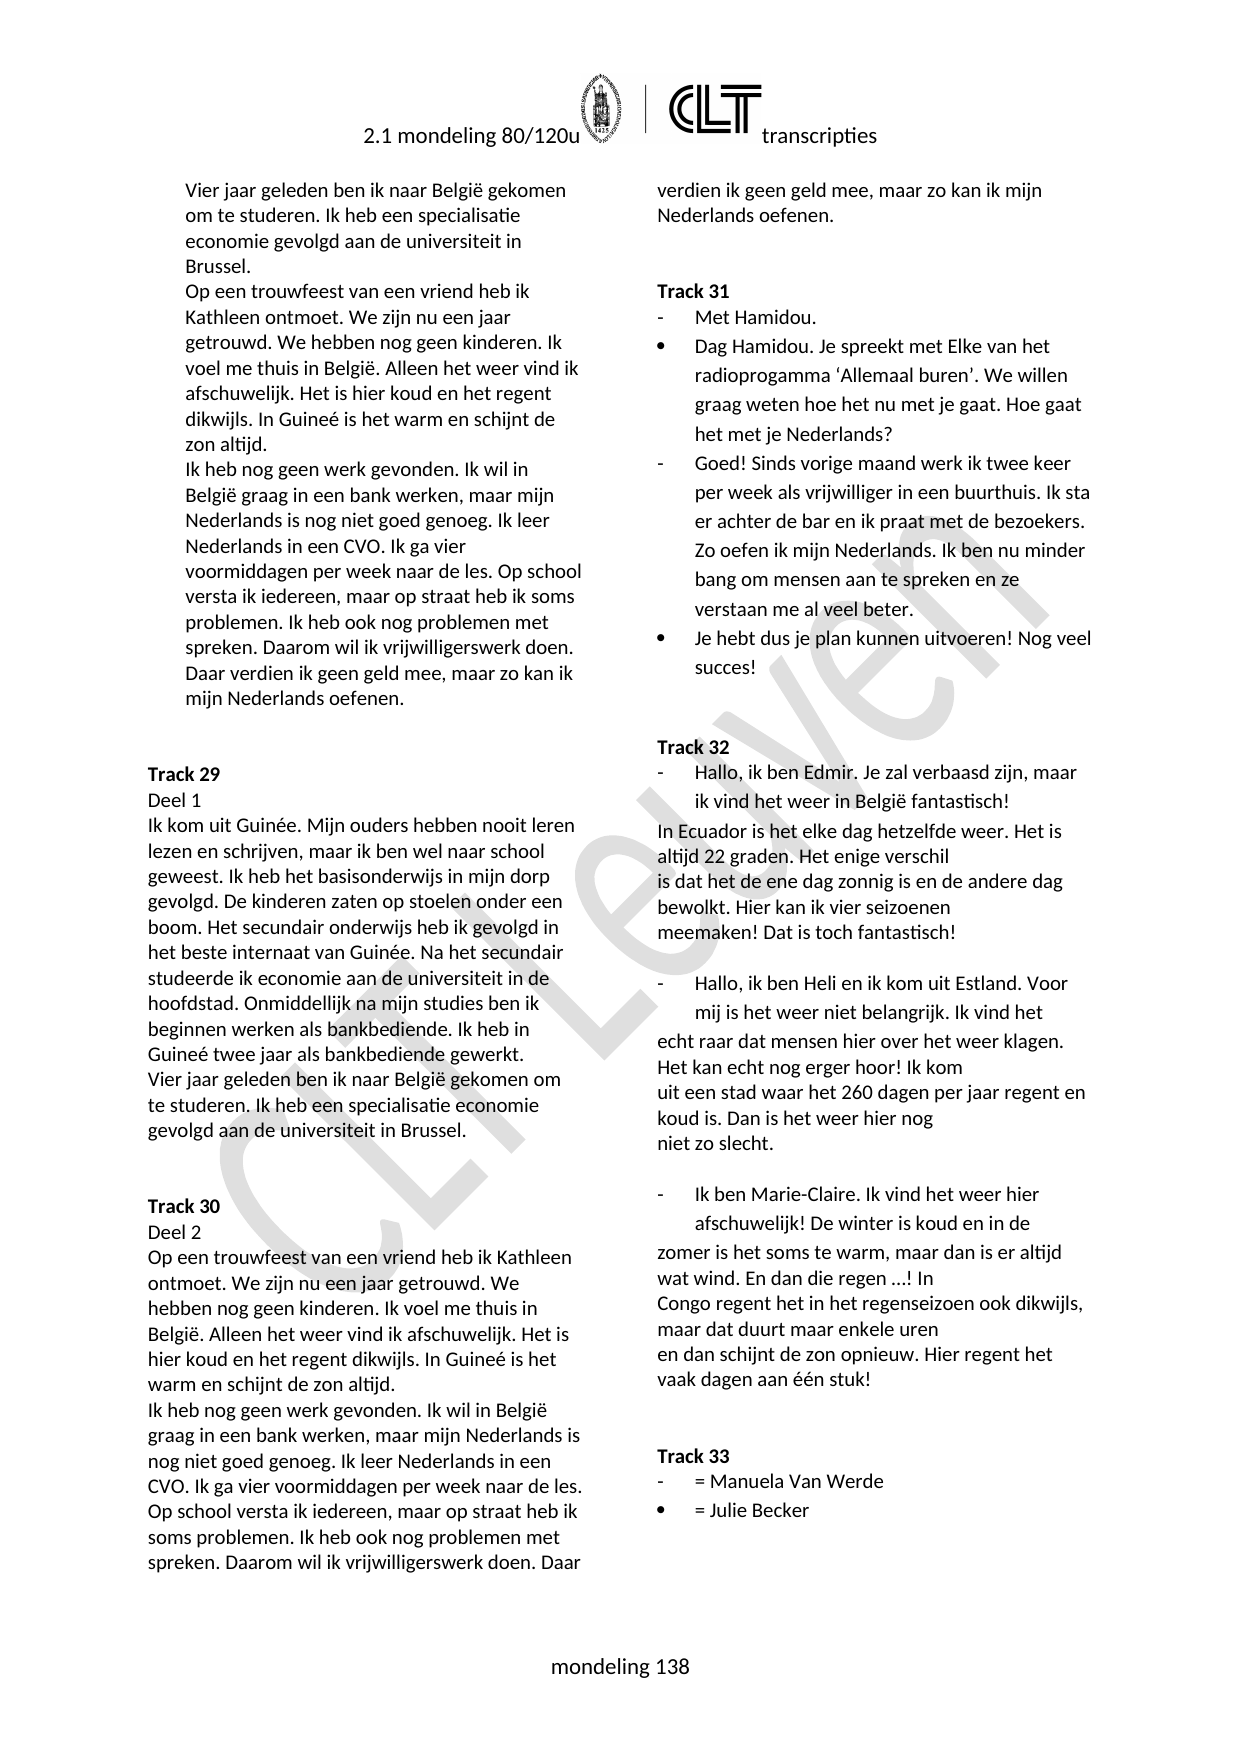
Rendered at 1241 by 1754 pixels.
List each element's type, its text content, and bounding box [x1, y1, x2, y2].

text Op een trouwfeest van een vriend heb ik Kathleen ontmoet. We zijn nu een jaar getrouwd. We hebben nog geen kinderen. Ik voel me thuis in België. Alleen het weer vind ik afschuwelijk. Het is hier koud en het regent dikwijls. In Guineé is het warm en schijnt de zon altijd. [185, 279, 583, 457]
picture [580, 73, 762, 144]
text en dan schijnt de zon opnieuw. Hier regent het vaak dagen aan één stuk! [657, 1341, 1093, 1392]
text Congo regent het in het regenseizoen ook dikwijls, maar dat duurt maar enkele uren [657, 1290, 1093, 1341]
text Track 32 [657, 734, 1093, 759]
list = Julie Becker [657, 1497, 1093, 1523]
text echt raar dat mensen hier over het weer klagen. Het kan echt nog erger hoor! Ik kom [657, 1029, 1093, 1079]
list Ik ben Marie-Claire. Ik vind het weer hier afschuwelijk! De winter is koud en in de [657, 1181, 1093, 1236]
list = Manuela Van Werde [657, 1468, 1093, 1494]
text zomer is het soms te warm, maar dan is er altijd wat wind. En dan die regen …! In [657, 1239, 1093, 1290]
text Deel 2 [148, 1219, 583, 1244]
text meemaken! Dat is toch fantastisch! [657, 919, 1093, 945]
text niet zo slecht. [657, 1130, 1093, 1156]
text Track 30 [148, 1194, 583, 1219]
list Goed! Sinds vorige maand werk ik twee keer per week als vrijwilliger in een buurthuis. Ik sta er achter de bar en ik praat met de bezoekers. Zo oefen ik mijn Nederlands. Ik ben nu minder bang om mensen aan te spreken en ze verstaan me al veel beter. [657, 450, 1093, 621]
text Track 31 [657, 279, 1093, 304]
text Track 29 [148, 762, 583, 787]
list Je hebt dus je plan kunnen uitvoeren! Nog veel succes! [657, 625, 1093, 679]
list Hallo, ik ben Heli en ik kom uit Estland. Voor mij is het weer niet belangrijk. Ik vind het [657, 970, 1093, 1025]
text uit een stad waar het 260 dagen per jaar regent en koud is. Dan is het weer hier nog [657, 1079, 1093, 1130]
text Vier jaar geleden ben ik naar België gekomen om te studeren. Ik heb een specialisatie economie gevolgd aan de universiteit in Brussel. [185, 177, 583, 279]
text Ik heb nog geen werk gevonden. Ik wil in België graag in een bank werken, maar mijn Nederlands is nog niet goed genoeg. Ik leer Nederlands in een CVO. Ik ga vier voormiddagen per week naar de les. Op school versta ik iedereen, maar op straat heb ik soms problemen. Ik heb ook nog problemen met spreken. Daarom wil ik vrijwilligerswerk doen. Daar verdien ik geen geld mee, maar zo kan ik mijn Nederlands oefenen. [148, 1397, 583, 1575]
list Hallo, ik ben Edmir. Je zal verbaasd zijn, maar ik vind het weer in België fantastisch! [657, 759, 1093, 814]
text Vier jaar geleden ben ik naar België gekomen om te studeren. Ik heb een specialisatie economie gevolgd aan de universiteit in Brussel. [148, 1067, 583, 1143]
text In Ecuador is het elke dag hetzelfde weer. Het is altijd 22 graden. Het enige verschil [657, 818, 1093, 869]
text Op een trouwfeest van een vriend heb ik Kathleen ontmoet. We zijn nu een jaar getrouwd. We hebben nog geen kinderen. Ik voel me thuis in België. Alleen het weer vind ik afschuwelijk. Het is hier koud en het regent dikwijls. In Guineé is het warm en schijnt de zon altijd. [148, 1244, 583, 1397]
list Met Hamidou. [657, 304, 1093, 329]
text Ik kom uit Guinée. Mijn ouders hebben nooit leren lezen en schrijven, maar ik ben wel naar school geweest. Ik heb het basisonderwijs in mijn dorp gevolgd. De kinderen zaten op stoelen onder een boom. Het secundair onderwijs heb ik gevolgd in het beste internaat van Guinée. Na het secundair studeerde ik economie aan de universiteit in de hoofdstad. Onmiddellijk na mijn studies ben ik beginnen werken als bankbediende. Ik heb in Guineé twee jaar als bankbediende gewerkt. [148, 812, 583, 1067]
text Ik heb nog geen werk gevonden. Ik wil in België graag in een bank werken, maar mijn Nederlands is nog niet goed genoeg. Ik leer Nederlands in een CVO. Ik ga vier voormiddagen per week naar de les. Op school versta ik iedereen, maar op straat heb ik soms problemen. Ik heb ook nog problemen met spreken. Daarom wil ik vrijwilligerswerk doen. Daar verdien ik geen geld mee, maar zo kan ik mijn Nederlands oefenen. [185, 457, 583, 711]
text Deel 1 [148, 787, 583, 812]
list Dag Hamidou. Je spreekt met Elke van het radioprogamma ‘Allemaal buren’. We willen graag weten hoe het nu met je gaat. Hoe gaat het met je Nederlands? [657, 333, 1093, 446]
text is dat het de ene dag zonnig is en de andere dag bewolkt. Hier kan ik vier seizoenen [657, 869, 1093, 919]
text Track 33 [657, 1443, 1093, 1468]
